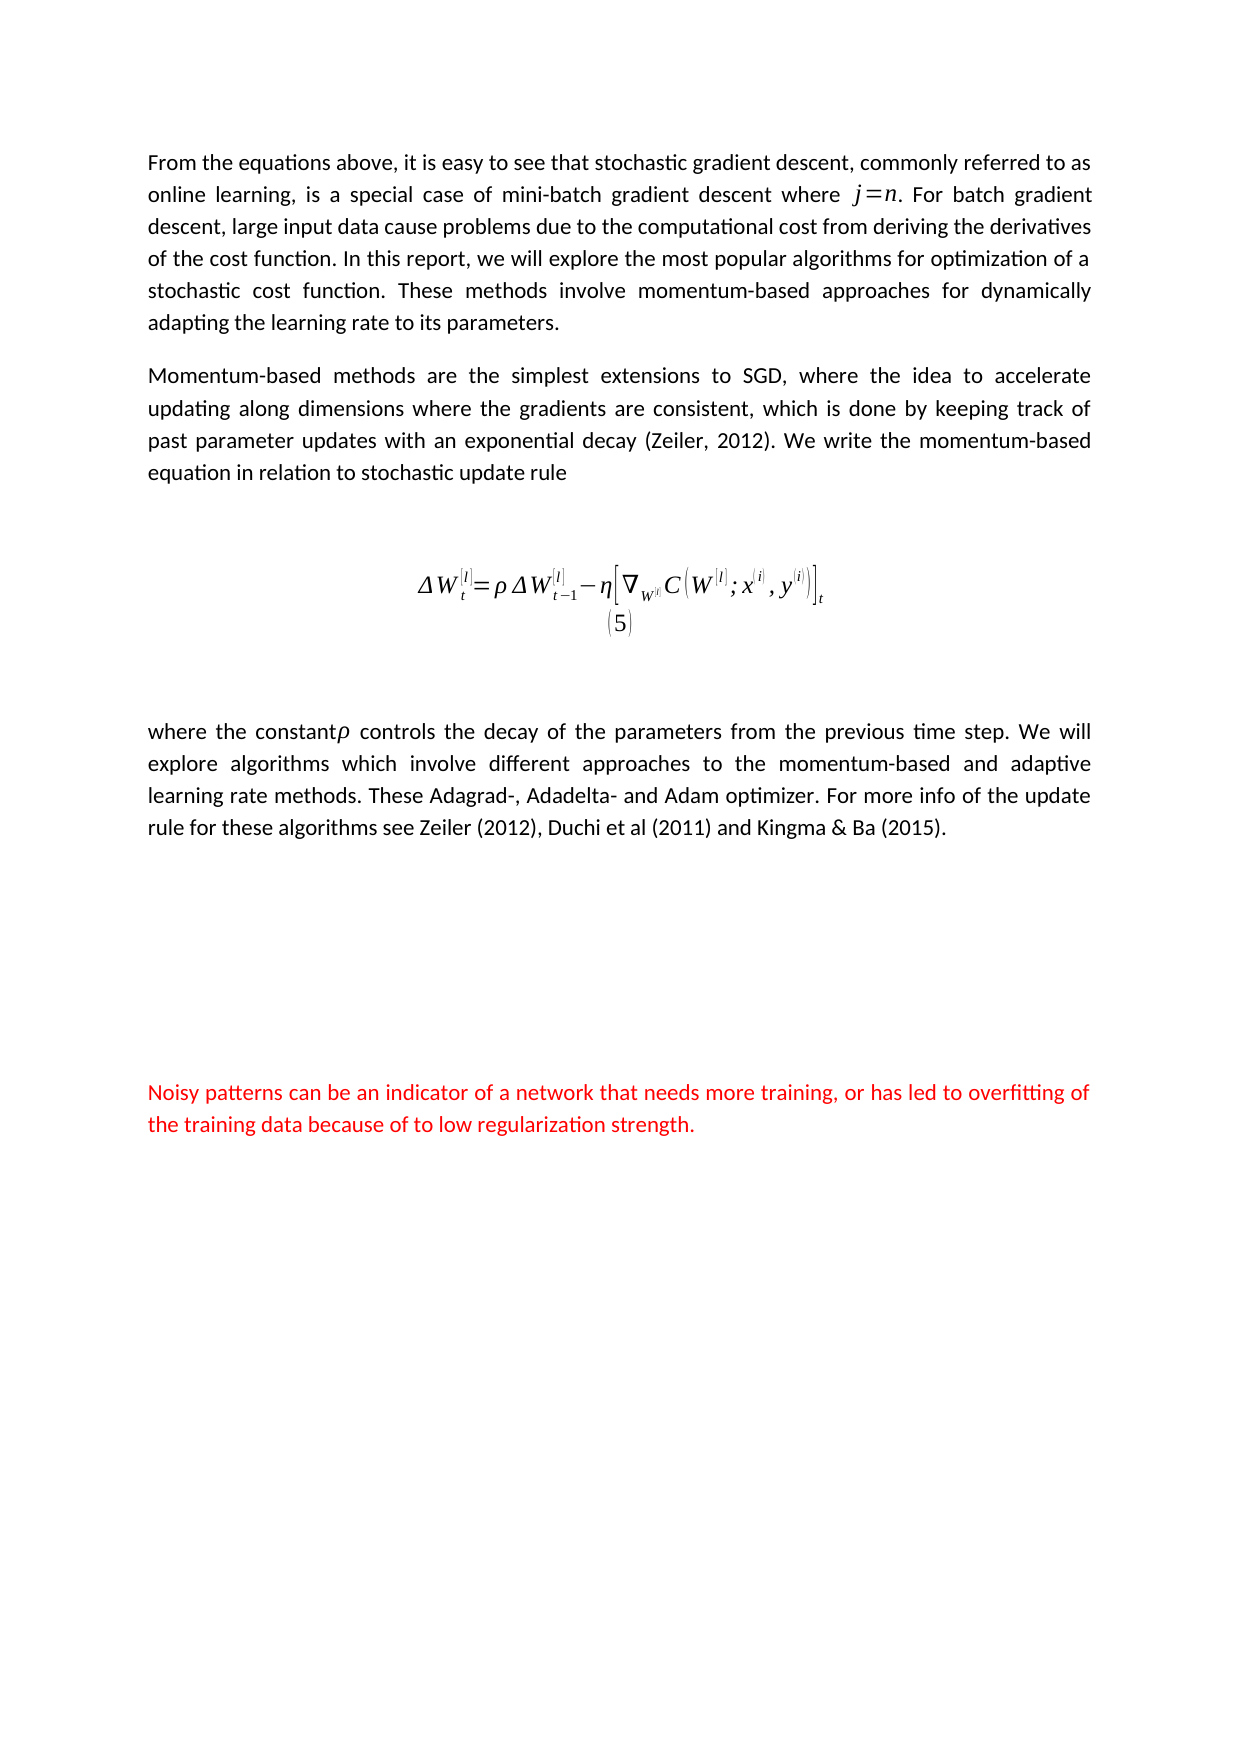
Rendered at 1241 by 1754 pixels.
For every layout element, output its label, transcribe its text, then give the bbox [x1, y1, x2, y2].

text Momentum-based methods are the simplest extensions to SGD, where the idea to accelerate updating along dimensions where the gradients are consistent, which is done by keeping track of past parameter updates with an exponential decay (Zeiler, 2012). We write the momentum-based equation in relation to stochastic update rule [148, 362, 1093, 486]
text From the equations above, it is easy to see that stochastic gradient descent, commonly referred to as online learning, is a special case of mini-batch gradient descent where . For batch gradient descent, large input data cause problems due to the computational cost from deriving the derivatives of the cost function. In this report, we will explore the most popular algorithms for optimization of a stochastic cost function. These methods involve momentum-based approaches for dynamically adapting the learning rate to its parameters. [148, 148, 1093, 337]
text where the constant controls the decay of the parameters from the previous time step. We will explore algorithms which involve different approaches to the momentum-based and adaptive learning rate methods. These Adagrad-, Adadelta- and Adam optimizer. For more info of the update rule for these algorithms see Zeiler (2012), Duchi et al (2011) and Kingma & Ba (2015). [148, 717, 1093, 841]
text Noisy patterns can be an indicator of a network that needs more training, or has led to overfitting of the training data because of to low regularization strength. [148, 1078, 1093, 1139]
